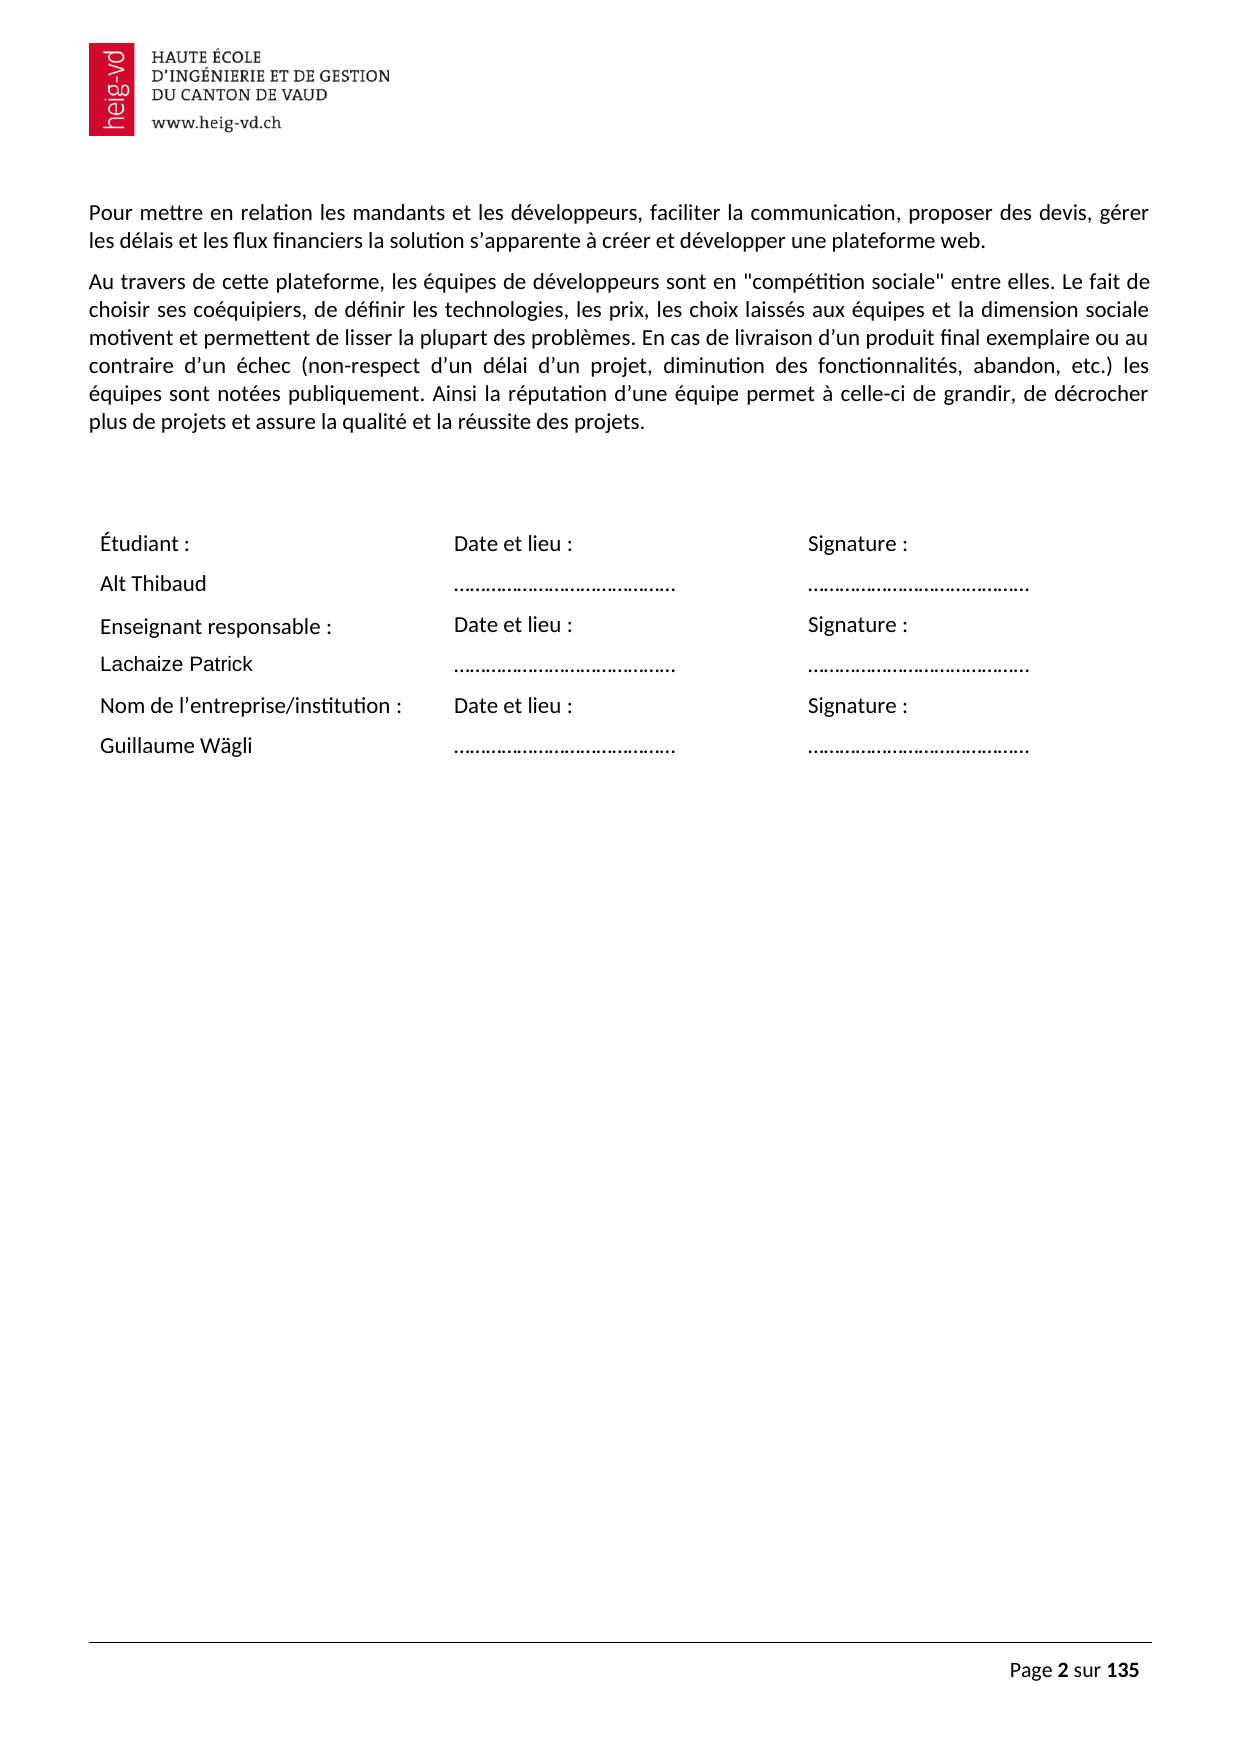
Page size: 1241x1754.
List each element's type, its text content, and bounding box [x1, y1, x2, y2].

table_header Signature : …………………………………… [797, 529, 1151, 610]
table_cell Signature : …………………………………… [797, 691, 1151, 772]
table_cell : [89, 691, 443, 772]
table_header Date et lieu : …………………………………… [443, 529, 797, 610]
table_cell Date et lieu : …………………………………… [443, 691, 797, 772]
table_header Étudiant : [89, 529, 443, 610]
table_cell Signature : …………………………………… [797, 610, 1151, 691]
picture [89, 43, 389, 136]
table_cell Date et lieu : …………………………………… [443, 610, 797, 691]
table_cell Enseignant responsable : [89, 610, 443, 691]
